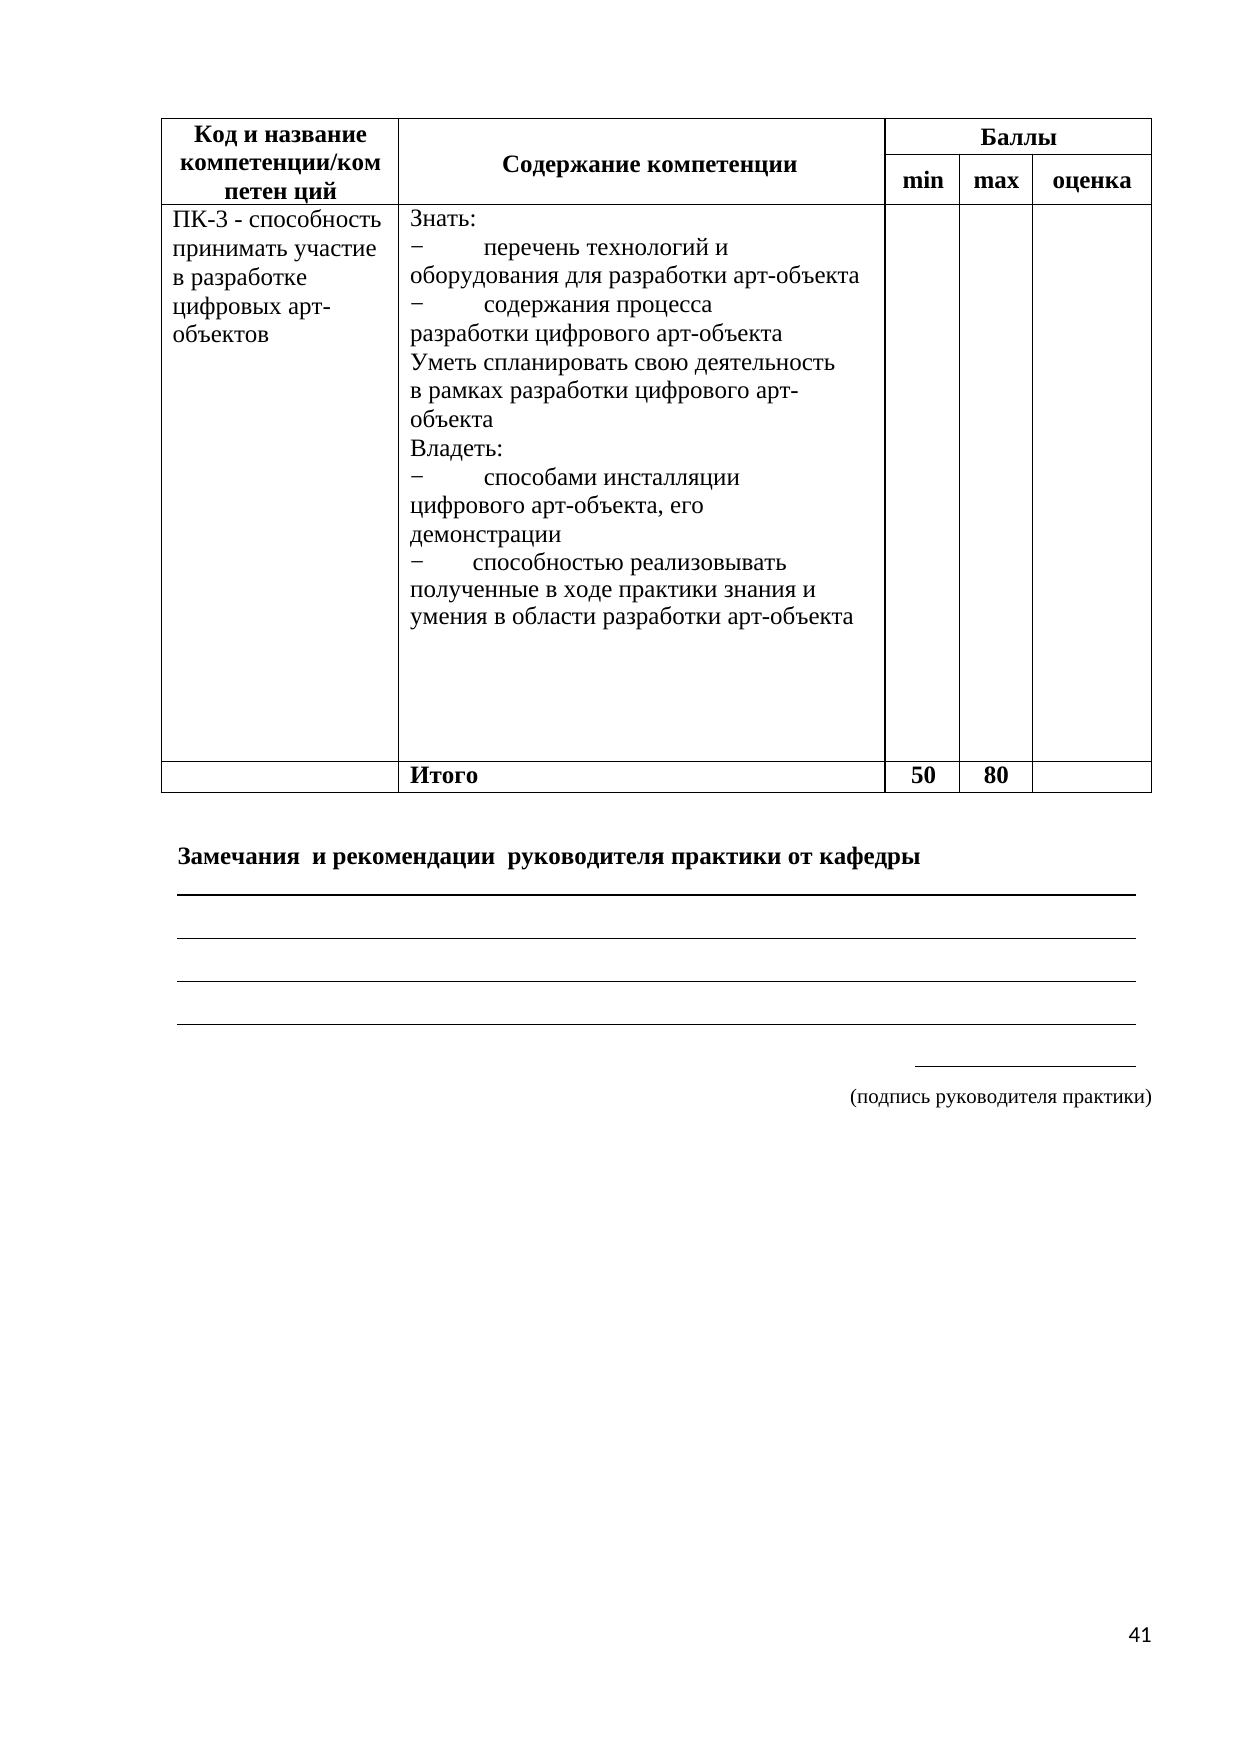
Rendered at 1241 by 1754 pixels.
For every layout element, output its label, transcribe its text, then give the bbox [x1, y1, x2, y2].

table_cell [960, 205, 1032, 761]
table_cell [1033, 205, 1151, 761]
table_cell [399, 205, 884, 761]
table_cell Итого [399, 762, 884, 792]
text (подпись руководителя практики)Приложение 4 [842, 1084, 1152, 1108]
table_header Код и название компетенции/компетен ций [162, 119, 398, 203]
table_cell 50 [886, 762, 959, 792]
table_cell [162, 762, 398, 792]
table_cell ПК-3 - способность принимать участие в разработке цифровых арт-объектов [162, 205, 398, 761]
table_cell [1033, 762, 1151, 792]
table_cell 80 [960, 762, 1032, 792]
text Замечания и рекомендации руководителя практики от кафедры [177, 841, 1152, 870]
table_cell [886, 205, 959, 761]
table_cell оценка [1033, 155, 1151, 203]
table_cell max [960, 155, 1032, 203]
table_cell min [886, 155, 959, 203]
table_header Баллы [886, 119, 1151, 153]
table_header Содержание компетенции [399, 119, 884, 203]
